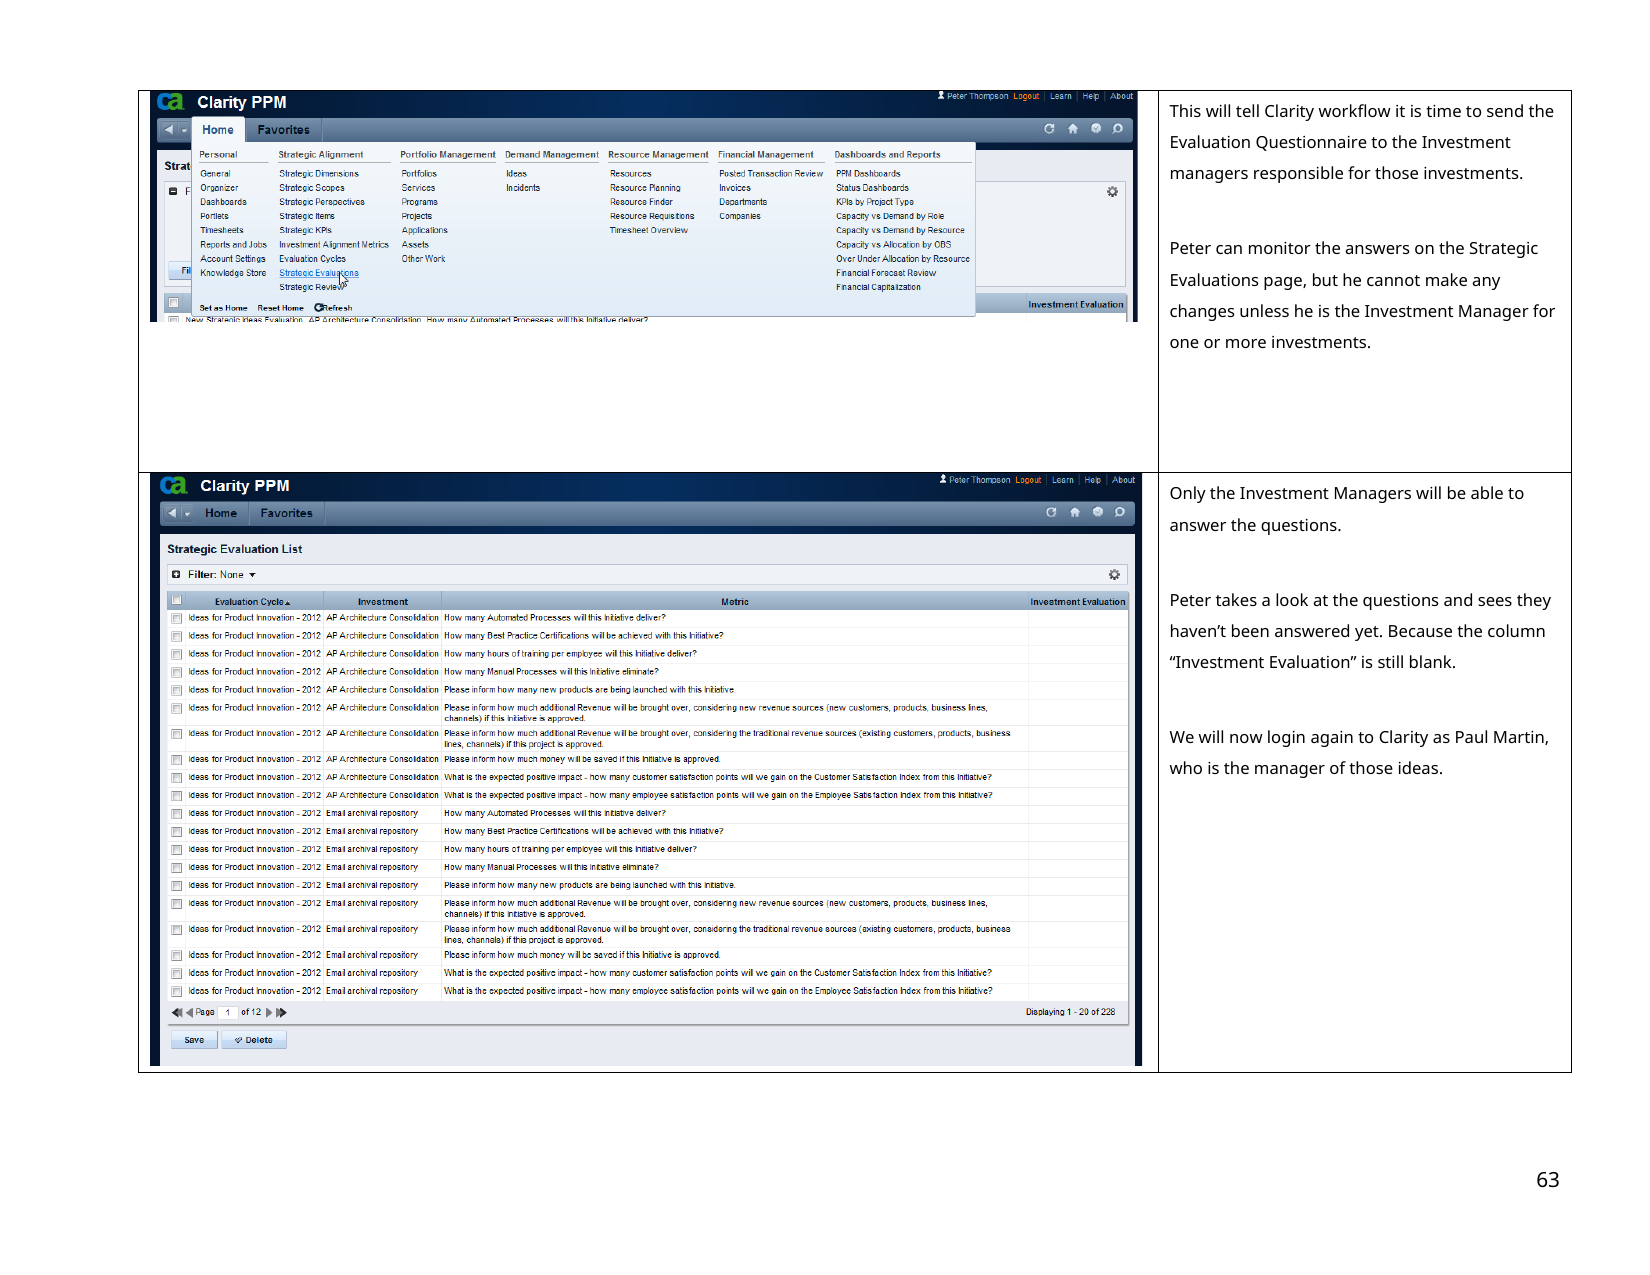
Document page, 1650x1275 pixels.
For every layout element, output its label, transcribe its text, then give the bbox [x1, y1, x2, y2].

table_cell This will tell Clarity workflow it is time to send the Evaluation Questionnaire to the Investment managers responsible for those investments. Peter can monitor the answers on the Strategic Evaluations page, but he cannot make any changes unless he is the Investment Manager for one or more investments. [1159, 91, 1571, 472]
table_cell [139, 473, 1158, 1072]
table_cell [139, 91, 1158, 472]
picture [150, 91, 1138, 322]
table_cell Only the Investment Managers will be able to answer the questions. Peter takes a look at the questions and sees they haven’t been answered yet. Because the column “Investment Evaluation” is still blank. We will now login again to Clarity as Paul Martin, who is the manager of those ideas. [1159, 473, 1571, 1072]
picture [150, 473, 1143, 1066]
